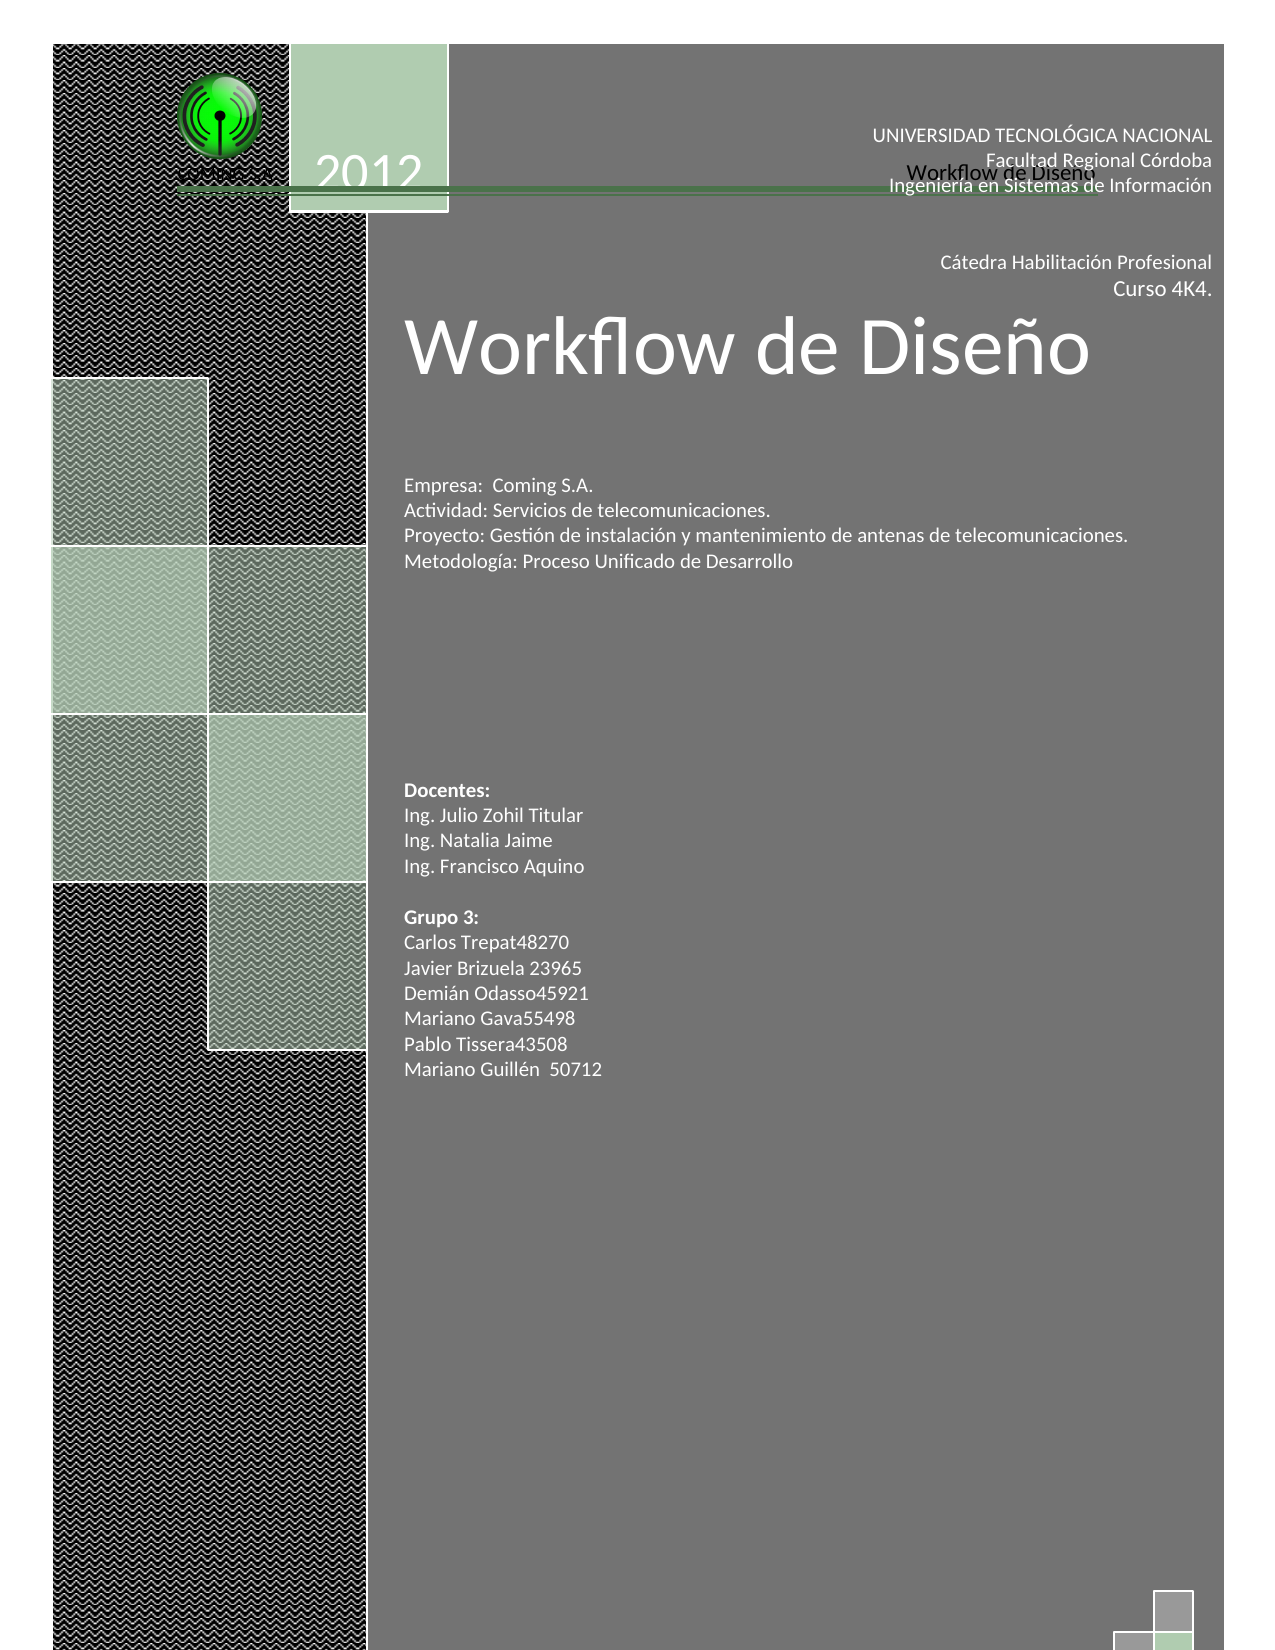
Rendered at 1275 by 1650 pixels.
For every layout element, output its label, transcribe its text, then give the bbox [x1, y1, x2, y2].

table_cell ID del Caso de Prueba: [209, 715, 366, 881]
table_cell ID del Caso de Prueba: [53, 547, 207, 713]
picture [53, 44, 366, 545]
picture [53, 883, 366, 1650]
